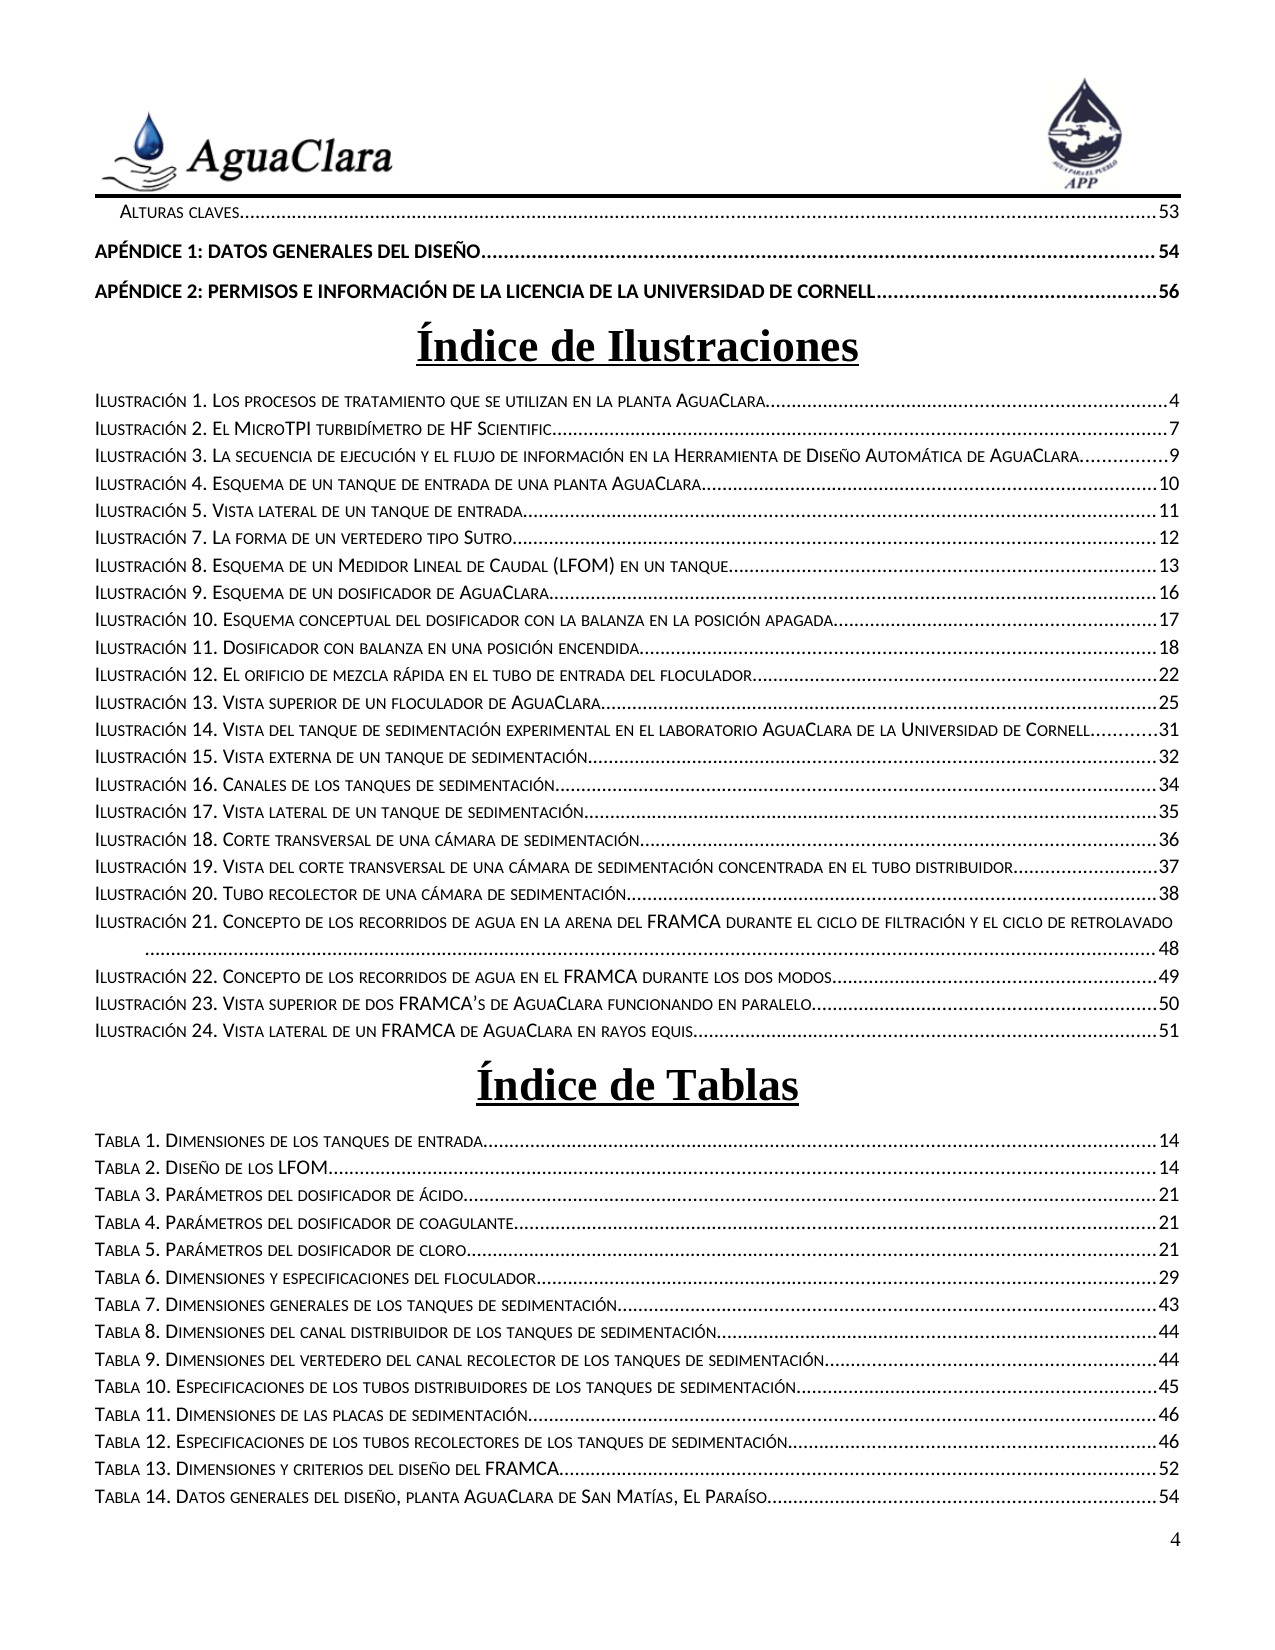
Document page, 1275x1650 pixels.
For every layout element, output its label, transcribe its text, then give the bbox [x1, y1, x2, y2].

text Tabla 12. Especificaciones de los tubos recolectores de los tanques de sedimentación 46 [94, 1428, 1181, 1454]
text Alturas claves 53 [119, 198, 1181, 224]
text Tabla 2. Diseño de los LFOM 14 [94, 1154, 1181, 1180]
text Tabla 5. Parámetros del dosificador de cloro 21 [94, 1236, 1181, 1262]
text Tabla 1. Dimensiones de los tanques de entrada 14 [94, 1127, 1181, 1152]
text Tabla 8. Dimensiones del canal distribuidor de los tanques de sedimentación 44 [94, 1319, 1181, 1344]
text Ilustración 1. Los procesos de tratamiento que se utilizan en la planta AguaClara 4 [94, 387, 1181, 413]
text Tabla 3. Parámetros del dosificador de ácido 21 [94, 1182, 1181, 1207]
text Tabla 13. Dimensiones y criterios del diseño del FRAMCA 52 [94, 1456, 1181, 1481]
subtitle Índice de Tablas [94, 1057, 1181, 1110]
text Tabla 14. Datos generales del diseño, planta AguaClara de San Matías, El Paraíso 54 [94, 1483, 1181, 1508]
text Ilustración 17. Vista lateral de un tanque de sedimentación 35 [94, 798, 1181, 824]
text Tabla 11. Dimensiones de las placas de sedimentación 46 [94, 1401, 1181, 1426]
text Tabla 6. Dimensiones y especificaciones del floculador 29 [94, 1264, 1181, 1289]
text Tabla 7. Dimensiones generales de los tanques de sedimentación 43 [94, 1291, 1181, 1317]
picture [94, 111, 412, 194]
text Ilustración 9. Esquema de un dosificador de AguaClara 16 [94, 579, 1181, 605]
text Ilustración 18. Corte transversal de una cámara de sedimentación 36 [94, 826, 1181, 851]
text Ilustración 24. Vista lateral de un FRAMCA de AguaClara en rayos equis 51 [94, 1018, 1181, 1043]
text Ilustración 5. Vista lateral de un tanque de entrada 11 [94, 497, 1181, 522]
text Ilustración 14. Vista del tanque de sedimentación experimental en el laboratorio AguaClara de la Universidad de Cornell 31 [94, 716, 1181, 742]
text Ilustración 20. Tubo recolector de una cámara de sedimentación 38 [94, 881, 1181, 906]
text Apéndice 2: Permisos e Información de la Licencia de la Universidad de Cornell 56 [94, 278, 1181, 304]
text Ilustración 15. Vista externa de un tanque de sedimentación 32 [94, 744, 1181, 769]
text Ilustración 4. Esquema de un tanque de entrada de una planta AguaClara 10 [94, 470, 1181, 495]
subtitle Índice de Ilustraciones [94, 318, 1181, 371]
text Ilustración 10. Esquema conceptual del dosificador con la balanza en la posición apagada 17 [94, 607, 1181, 632]
text Ilustración 7. La forma de un vertedero tipo Sutro 12 [94, 524, 1181, 550]
text Ilustración 12. El orificio de mezcla rápida en el tubo de entrada del floculador 22 [94, 661, 1181, 687]
text Ilustración 8. Esquema de un Medidor Lineal de Caudal (LFOM) en un tanque 13 [94, 552, 1181, 577]
text Ilustración 16. Canales de los tanques de sedimentación 34 [94, 771, 1181, 796]
text Ilustración 23. Vista superior de dos FRAMCA’s de AguaClara funcionando en paralelo 50 [94, 990, 1181, 1016]
text Tabla 4. Parámetros del dosificador de coagulante 21 [94, 1209, 1181, 1234]
text Tabla 10. Especificaciones de los tubos distribuidores de los tanques de sedimentación 45 [94, 1373, 1181, 1399]
text Tabla 9. Dimensiones del vertedero del canal recolector de los tanques de sedimentación 44 [94, 1346, 1181, 1371]
text Ilustración 13. Vista superior de un floculador de AguaClara 25 [94, 689, 1181, 714]
text Ilustración 22. Concepto de los recorridos de agua en el FRAMCA durante los dos modos 49 [94, 963, 1181, 988]
picture [1041, 75, 1134, 194]
text Ilustración 11. Dosificador con balanza en una posición encendida 18 [94, 634, 1181, 659]
text Ilustración 2. El MicroTPI turbidímetro de HF Scientific 7 [94, 415, 1181, 440]
text Ilustración 21. Concepto de los recorridos de agua en la arena del FRAMCA durante el ciclo de filtración y el ciclo de retrolavado 48 [94, 908, 1181, 961]
text Ilustración 3. La secuencia de ejecución y el flujo de información en la Herramienta de Diseño Automática de AguaClara 9 [94, 442, 1181, 468]
text Apéndice 1: Datos Generales del Diseño 54 [94, 238, 1181, 264]
text Ilustración 19. Vista del corte transversal de una cámara de sedimentación concentrada en el tubo distribuidor 37 [94, 853, 1181, 879]
